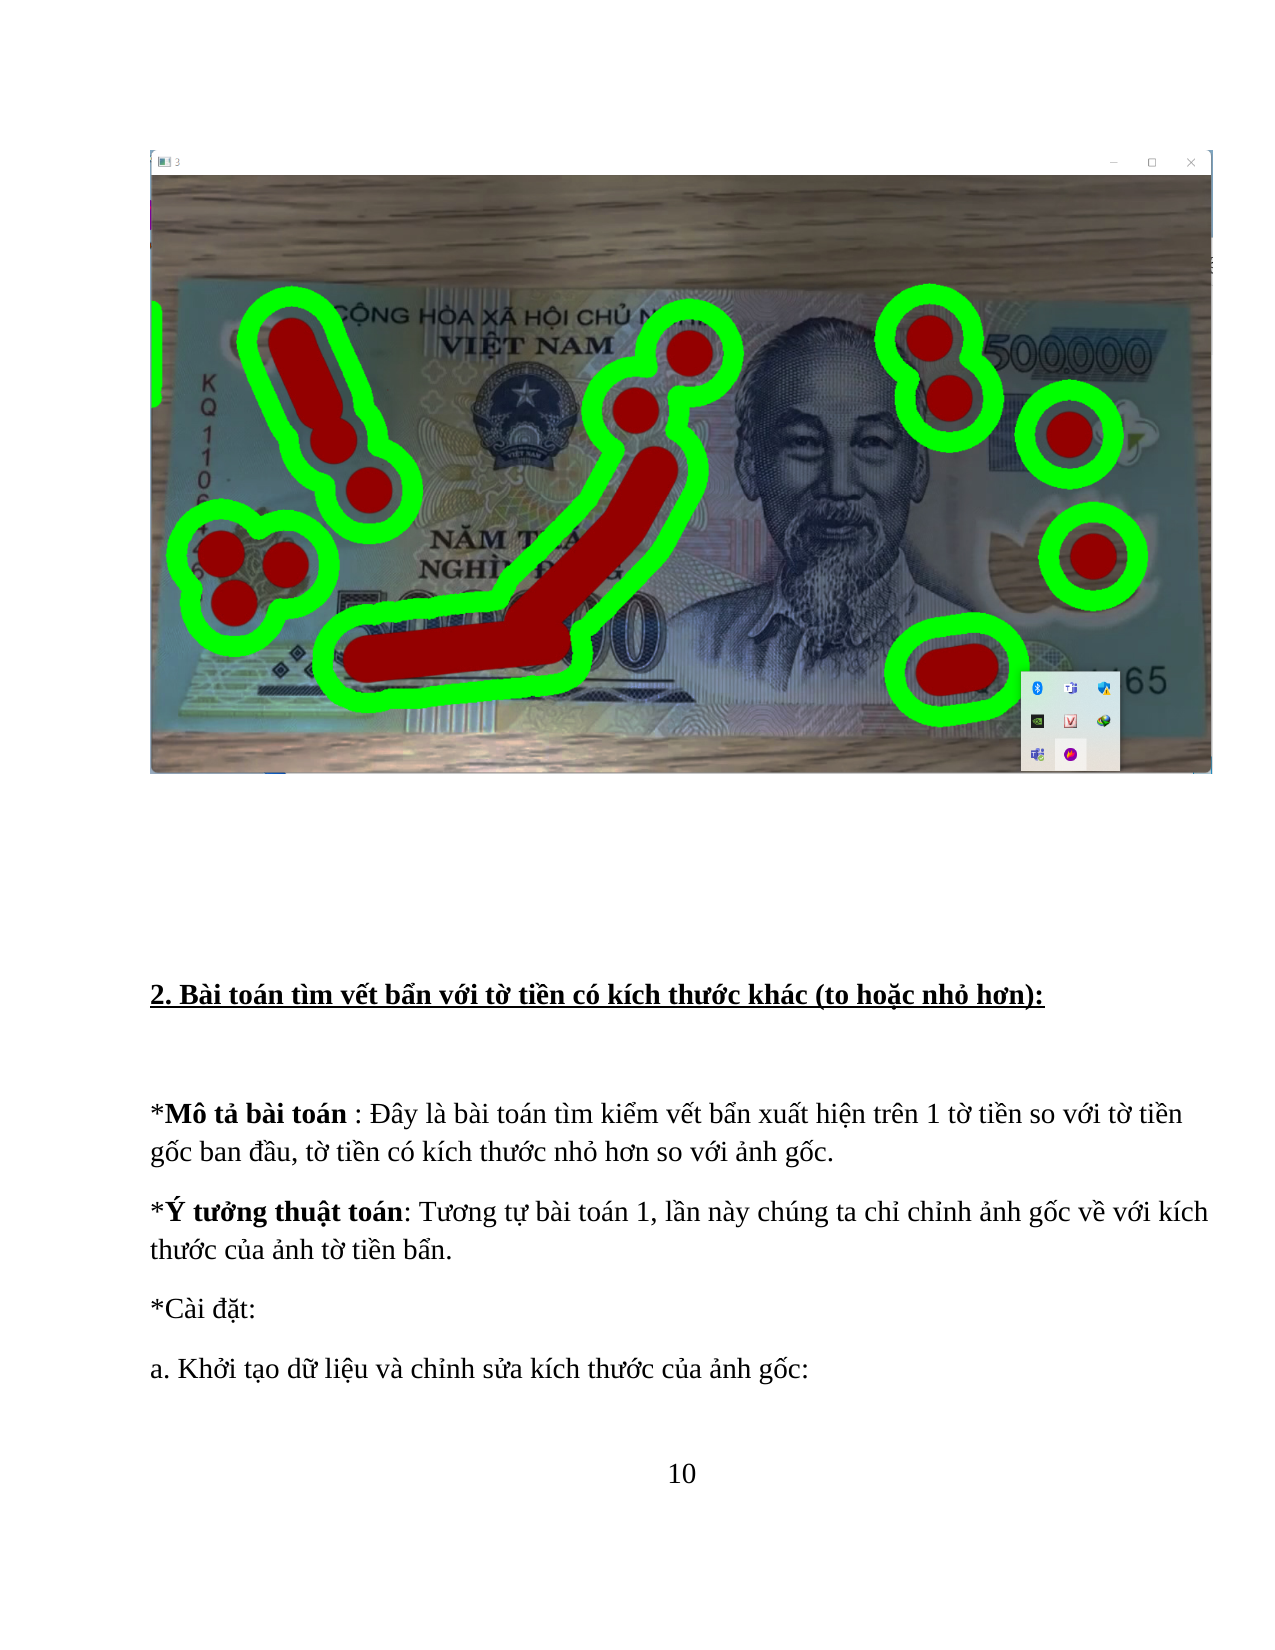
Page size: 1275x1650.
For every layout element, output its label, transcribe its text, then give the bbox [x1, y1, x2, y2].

text a. Khởi tạo dữ liệu và chỉnh sửa kích thước của ảnh gốc: [150, 1351, 1213, 1384]
picture [150, 150, 1213, 774]
text *Mô tả bài toán : Đây là bài toán tìm kiểm vết bẩn xuất hiện trên 1 tờ tiền so với tờ tiền gốc ban đầu, tờ tiền có kích thước nhỏ hơn so với ảnh gốc. [150, 1096, 1213, 1168]
text *Cài đặt: [150, 1292, 1213, 1325]
text 2. Bài toán tìm vết bẩn với tờ tiền có kích thước khác (to hoặc nhỏ hơn): [150, 977, 1213, 1011]
text *Ý tưởng thuật toán: Tương tự bài toán 1, lần này chúng ta chỉ chỉnh ảnh gốc về với kích thước của ảnh tờ tiền bẩn. [150, 1194, 1213, 1266]
